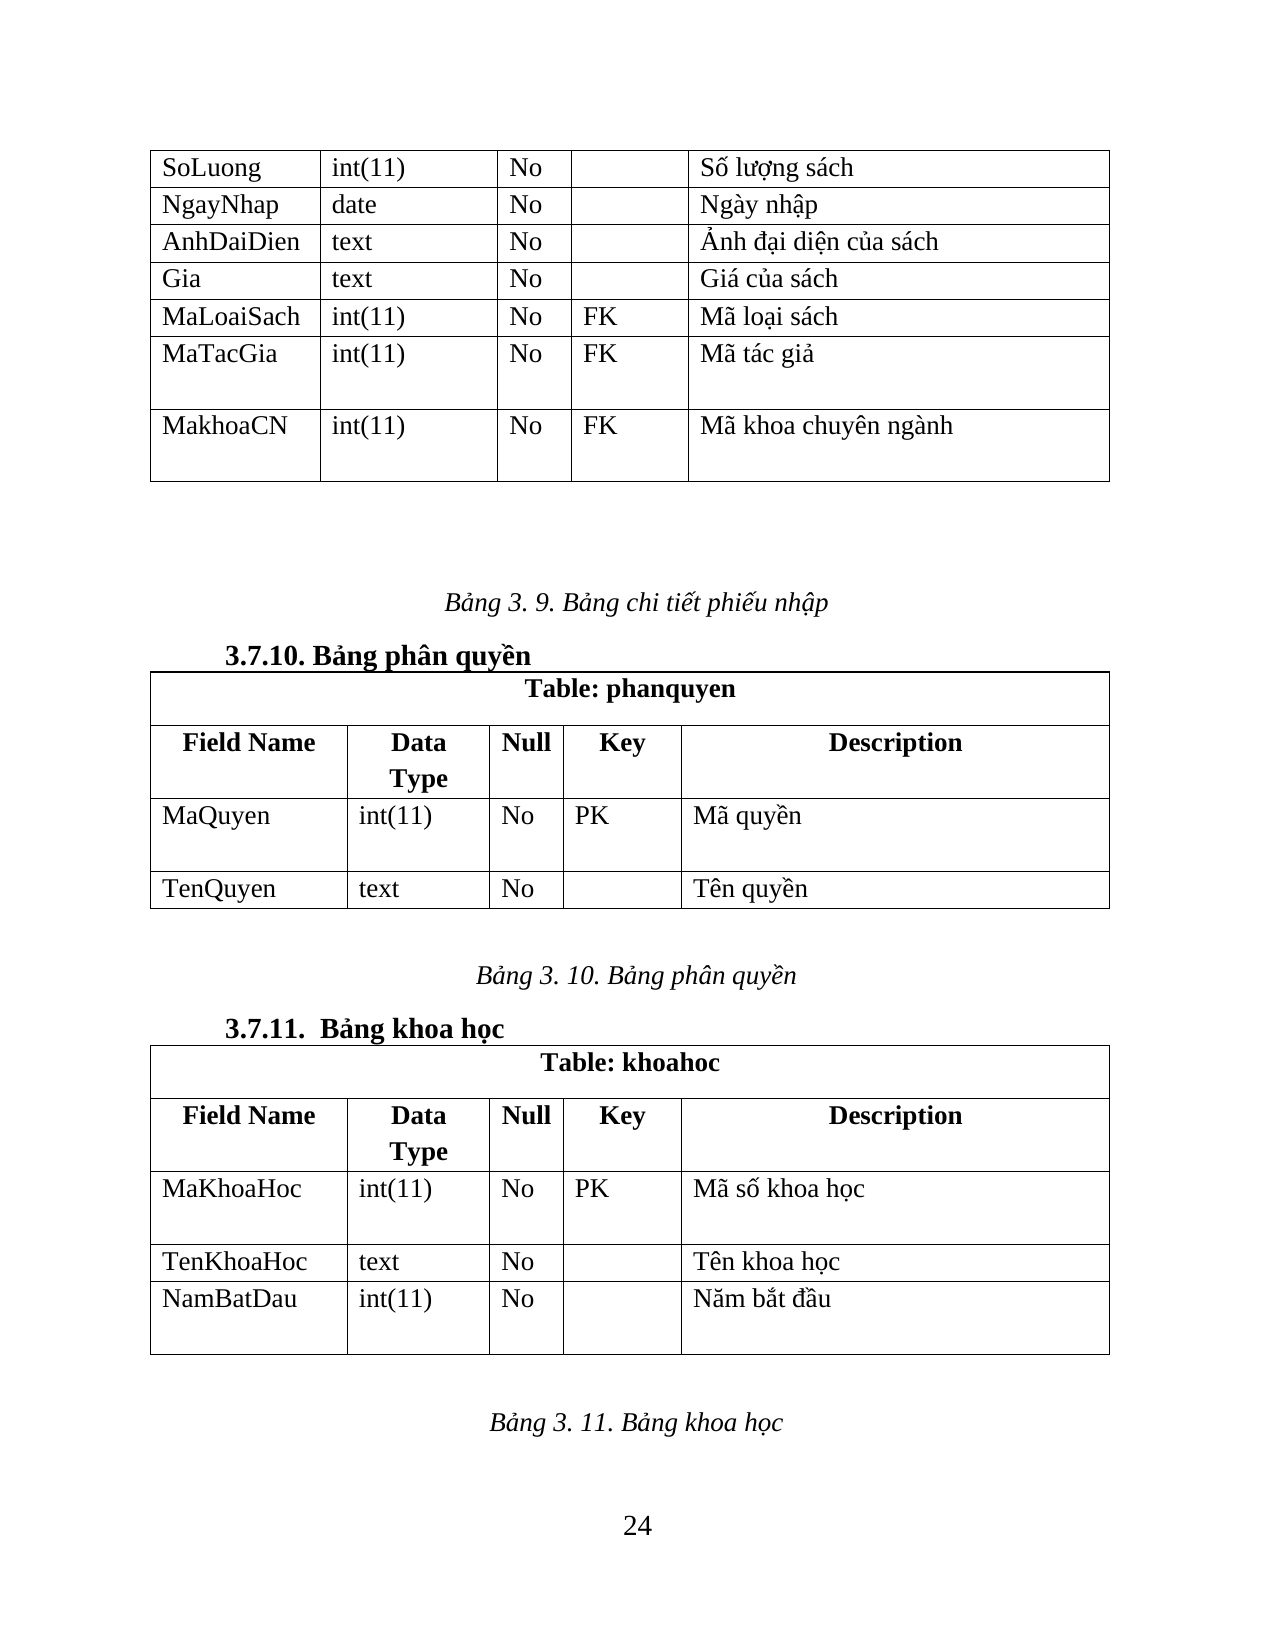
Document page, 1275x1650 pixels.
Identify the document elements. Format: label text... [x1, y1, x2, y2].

table_cell Tên khoa học [682, 1245, 1109, 1281]
table_header Table: phanquyen [151, 673, 1109, 725]
table_cell Mã loại sách [689, 300, 1109, 336]
table_cell Mã số khoa học [682, 1172, 1109, 1244]
table_cell Giá của sách [689, 263, 1109, 299]
table_cell Ảnh đại diện của sách [689, 225, 1109, 262]
table_cell Field Name [151, 1099, 347, 1171]
table_cell No [498, 410, 571, 481]
table_cell TenKhoaHoc [151, 1245, 347, 1281]
table_cell No [490, 799, 563, 871]
table_cell No [490, 1245, 563, 1281]
table_cell No [498, 225, 571, 262]
table_cell [572, 263, 688, 299]
table_cell text [348, 872, 489, 908]
table_cell int(11) [348, 1282, 489, 1353]
text Bảng 3. 11. Bảng khoa học [150, 1406, 1125, 1438]
table_cell [572, 151, 688, 187]
table_cell MaQuyen [151, 799, 347, 871]
table_cell PK [564, 1172, 681, 1244]
table_cell PK [564, 799, 681, 871]
table_cell No [490, 872, 563, 908]
table_cell [564, 1282, 681, 1353]
table_cell [564, 872, 681, 908]
table_cell MaKhoaHoc [151, 1172, 347, 1244]
text Bảng 3. 10. Bảng phân quyền [150, 959, 1125, 990]
table_cell int(11) [348, 1172, 489, 1244]
table_cell text [348, 1245, 489, 1281]
table_cell Mã quyền [682, 799, 1109, 871]
table_cell No [490, 1282, 563, 1353]
table_cell Gia [151, 263, 320, 299]
table_cell Field Name [151, 726, 347, 798]
table_cell NgayNhap [151, 188, 320, 224]
table_cell date [321, 188, 497, 224]
table_cell Description [682, 726, 1109, 798]
table_cell TenQuyen [151, 872, 347, 908]
table_cell Data Type [348, 1099, 489, 1171]
table_cell text [321, 263, 497, 299]
table_cell Description [682, 1099, 1109, 1171]
table_cell int(11) [321, 337, 497, 408]
text Bảng 3. 9. Bảng chi tiết phiếu nhập [150, 586, 1125, 617]
text Bảng khoa học [225, 1011, 1125, 1044]
table_cell AnhDaiDien [151, 225, 320, 262]
table_cell int(11) [321, 300, 497, 336]
table_cell Null [490, 726, 563, 798]
table_cell int(11) [321, 410, 497, 481]
table_cell No [490, 1172, 563, 1244]
table_cell Mã tác giả [689, 337, 1109, 408]
text Bảng phân quyền [225, 638, 1125, 671]
table_cell Tên quyền [682, 872, 1109, 908]
table_cell int(11) [348, 799, 489, 871]
table_cell [572, 225, 688, 262]
table_cell Mã khoa chuyên ngành [689, 410, 1109, 481]
table_header Table: khoahoc [151, 1046, 1109, 1098]
table_cell MaLoaiSach [151, 300, 320, 336]
table_cell Key [564, 1099, 681, 1171]
table_cell [564, 1245, 681, 1281]
table_cell int(11) [321, 151, 497, 187]
table_cell No [498, 151, 571, 187]
table_cell Số lượng sách [689, 151, 1109, 187]
table_cell FK [572, 410, 688, 481]
table_cell Năm bắt đầu [682, 1282, 1109, 1353]
table_cell MaTacGia [151, 337, 320, 408]
table_cell text [321, 225, 497, 262]
table_cell [572, 188, 688, 224]
table_cell Ngày nhập [689, 188, 1109, 224]
table_cell MakhoaCN [151, 410, 320, 481]
table_cell NamBatDau [151, 1282, 347, 1353]
table_cell Data Type [348, 726, 489, 798]
table_cell SoLuong [151, 151, 320, 187]
table_cell No [498, 188, 571, 224]
table_cell Null [490, 1099, 563, 1171]
table_cell FK [572, 300, 688, 336]
table_cell No [498, 263, 571, 299]
table_cell No [498, 337, 571, 408]
table_cell No [498, 300, 571, 336]
table_cell Key [564, 726, 681, 798]
table_cell FK [572, 337, 688, 408]
